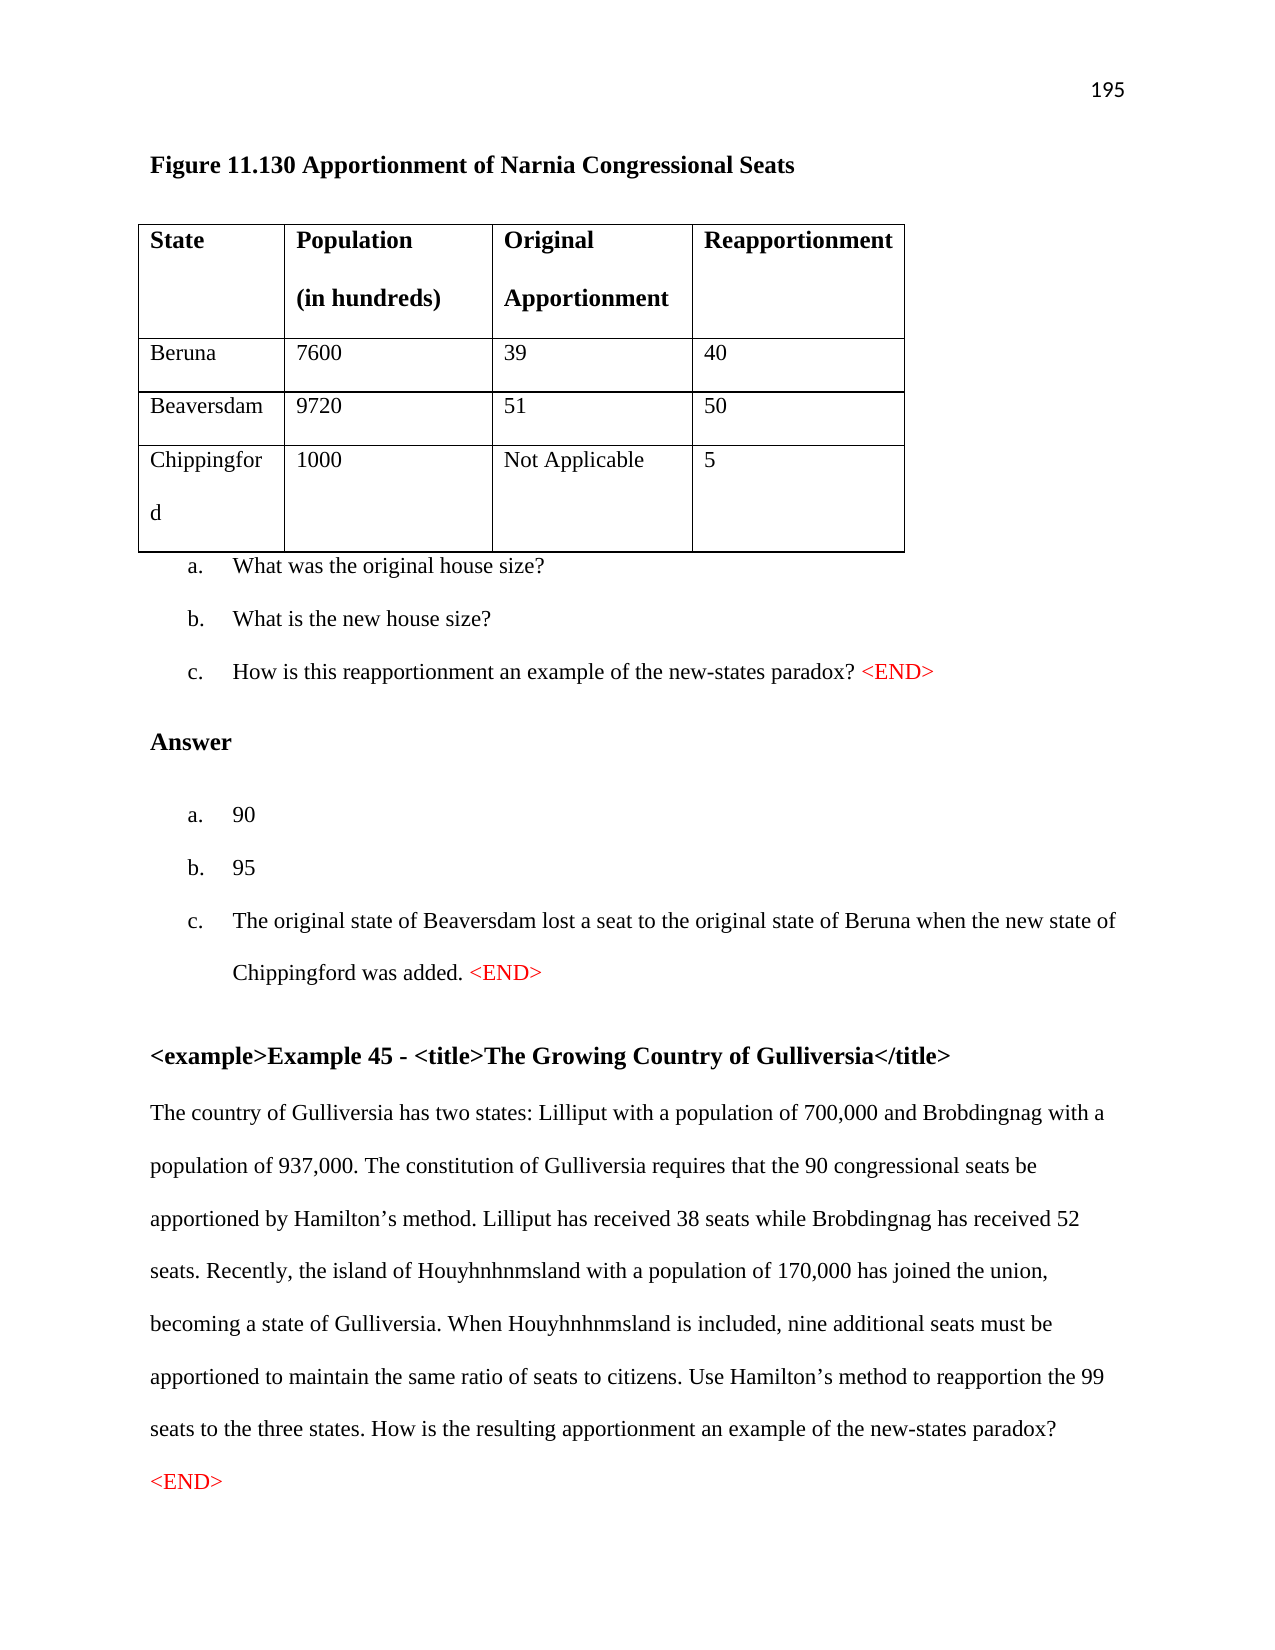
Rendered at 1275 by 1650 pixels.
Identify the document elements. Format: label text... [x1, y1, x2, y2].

subtitle <example>Example 45 - <title>The Growing Country of Gulliversia</title> [150, 1041, 1125, 1070]
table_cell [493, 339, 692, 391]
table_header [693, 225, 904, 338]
text The country of Gulliversia has two states: Lilliput with a population of 700,000 and Brobdingnag with a population of 937,000. The constitution of Gulliversia requires that the 90 congressional seats be apportioned by Hamilton’s method. Lilliput has received 38 seats while Brobdingnag has received 52 seats. Recently, the island of Houyhnhnmsland with a population of 170,000 has joined the union, becoming a state of Gulliversia. When Houyhnhnmsland is included, nine additional seats must be apportioned to maintain the same ratio of seats to citizens. Use Hamilton’s method to reapportion the 99 seats to the three states. How is the resulting apportionment an example of the new-states paradox?<END> [150, 1099, 1125, 1494]
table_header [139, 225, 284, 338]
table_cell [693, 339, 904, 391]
list What is the new house size? [187, 605, 1125, 631]
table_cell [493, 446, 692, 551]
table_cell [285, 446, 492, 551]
list What was the original house size? [187, 552, 1125, 579]
text Figure 11.130 Apportionment of Narnia Congressional Seats [150, 150, 1125, 179]
text Answer [150, 727, 1125, 756]
list How is this reapportionment an example of the new-states paradox? <END> [187, 658, 1125, 684]
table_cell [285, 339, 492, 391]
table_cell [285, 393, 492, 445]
list The original state of Beaversdam lost a seat to the original state of Beruna when the new state of Chippingford was added. <END> [187, 907, 1125, 986]
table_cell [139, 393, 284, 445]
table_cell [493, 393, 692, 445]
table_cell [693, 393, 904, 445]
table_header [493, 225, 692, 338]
list 95 [187, 854, 1125, 880]
list 90 [187, 801, 1125, 828]
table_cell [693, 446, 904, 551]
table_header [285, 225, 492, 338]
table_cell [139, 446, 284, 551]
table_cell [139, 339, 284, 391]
